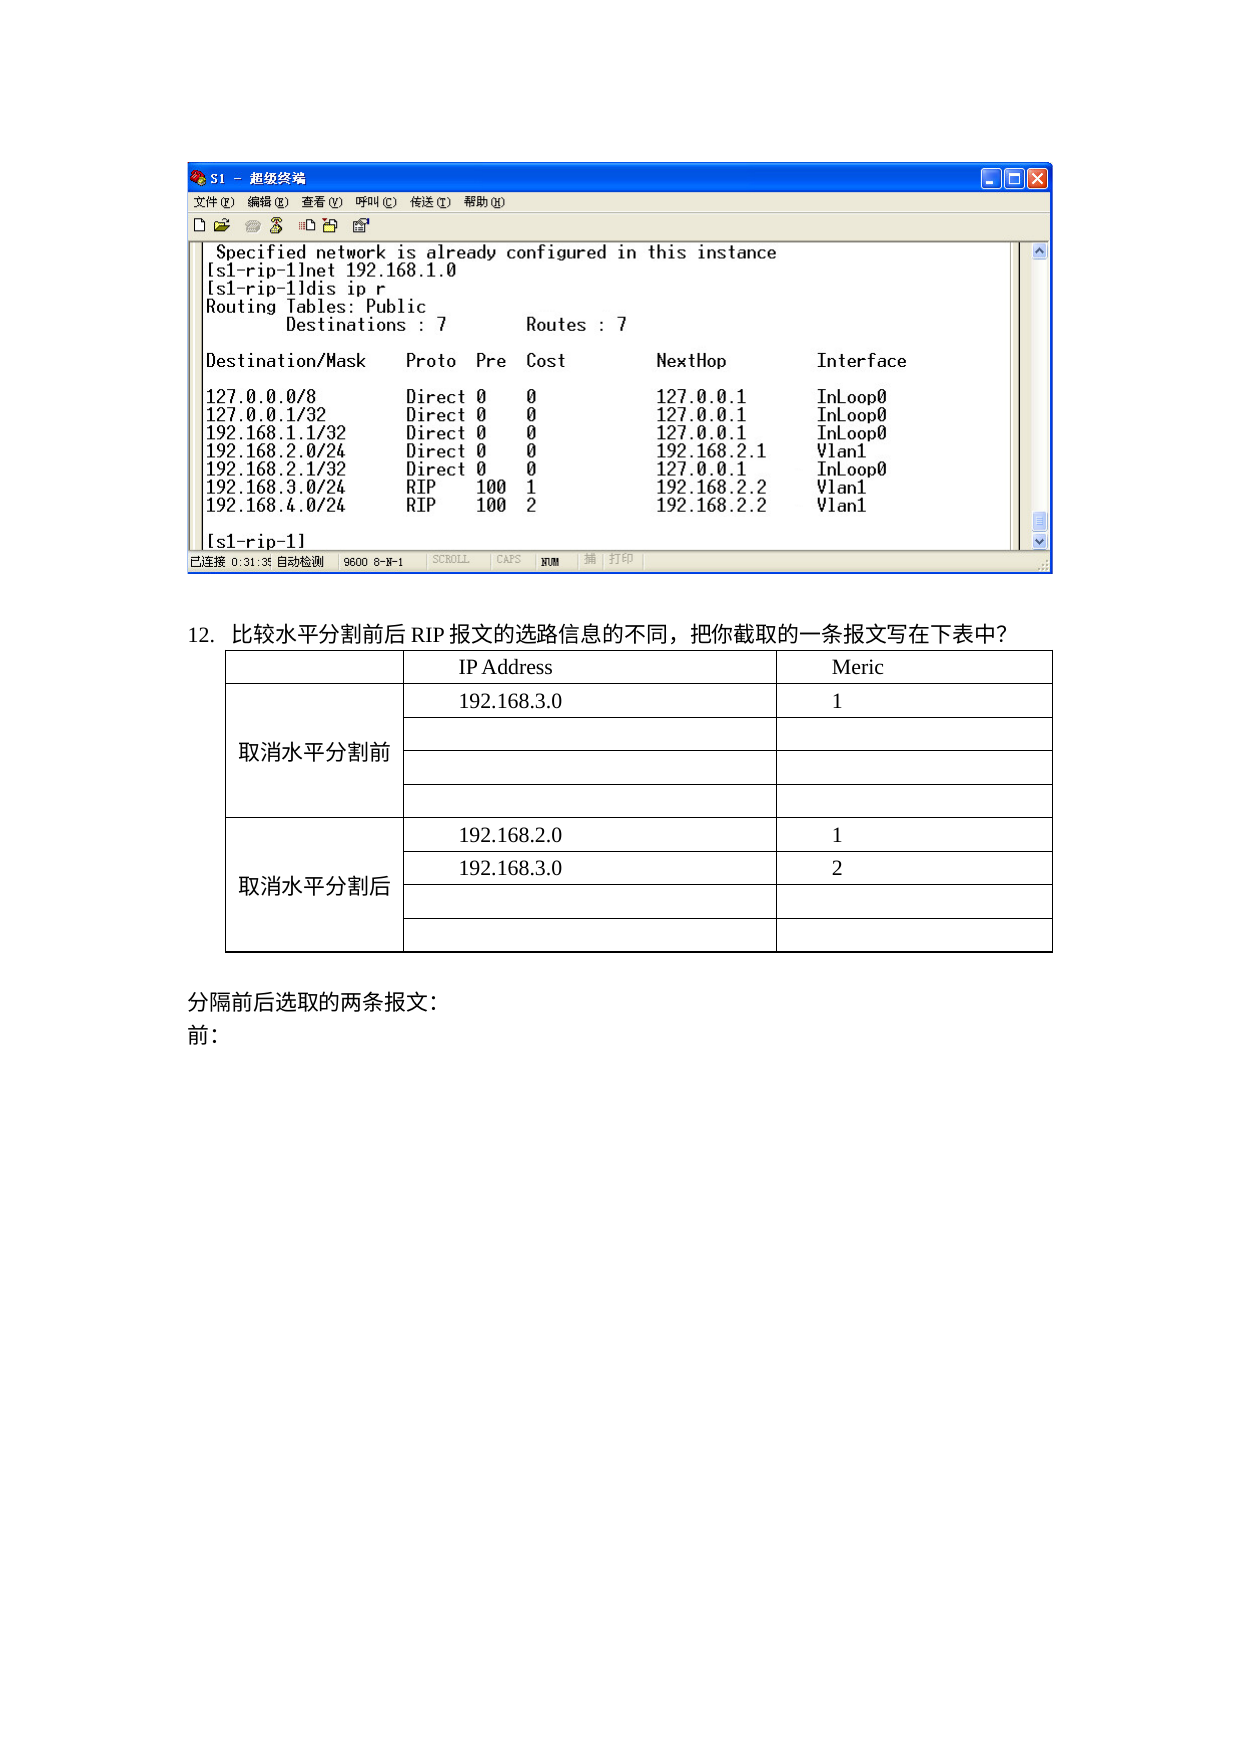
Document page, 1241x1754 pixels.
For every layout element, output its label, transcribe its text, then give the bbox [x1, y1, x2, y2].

table_cell 192.168.3.0 [404, 852, 776, 884]
table_cell [777, 919, 1052, 951]
text 前： [187, 1017, 1053, 1050]
table_cell [404, 785, 776, 817]
table_cell 取消水平分割后 [226, 818, 403, 951]
table_cell [404, 885, 776, 918]
table_cell [404, 751, 776, 784]
table_cell [777, 751, 1052, 784]
table_header IP Address [404, 651, 776, 683]
picture [187, 162, 1053, 574]
table_cell 192.168.3.0 [404, 684, 776, 717]
table_cell 2 [777, 852, 1052, 884]
table_cell 取消水平分割前 [226, 684, 403, 817]
text 分隔前后选取的两条报文： [187, 985, 1053, 1017]
table_cell [777, 785, 1052, 817]
table_cell [777, 885, 1052, 918]
table_cell 1 [777, 818, 1052, 851]
table_header Meric [777, 651, 1052, 683]
table_cell 1 [777, 684, 1052, 717]
table_cell [777, 718, 1052, 750]
table_header [226, 651, 403, 683]
table_cell 192.168.2.0 [404, 818, 776, 851]
table_cell [404, 919, 776, 951]
list 比较水平分割前后RIP报文的选路信息的不同，把你截取的一条报文写在下表中？ [187, 617, 1053, 649]
table_cell [404, 718, 776, 750]
